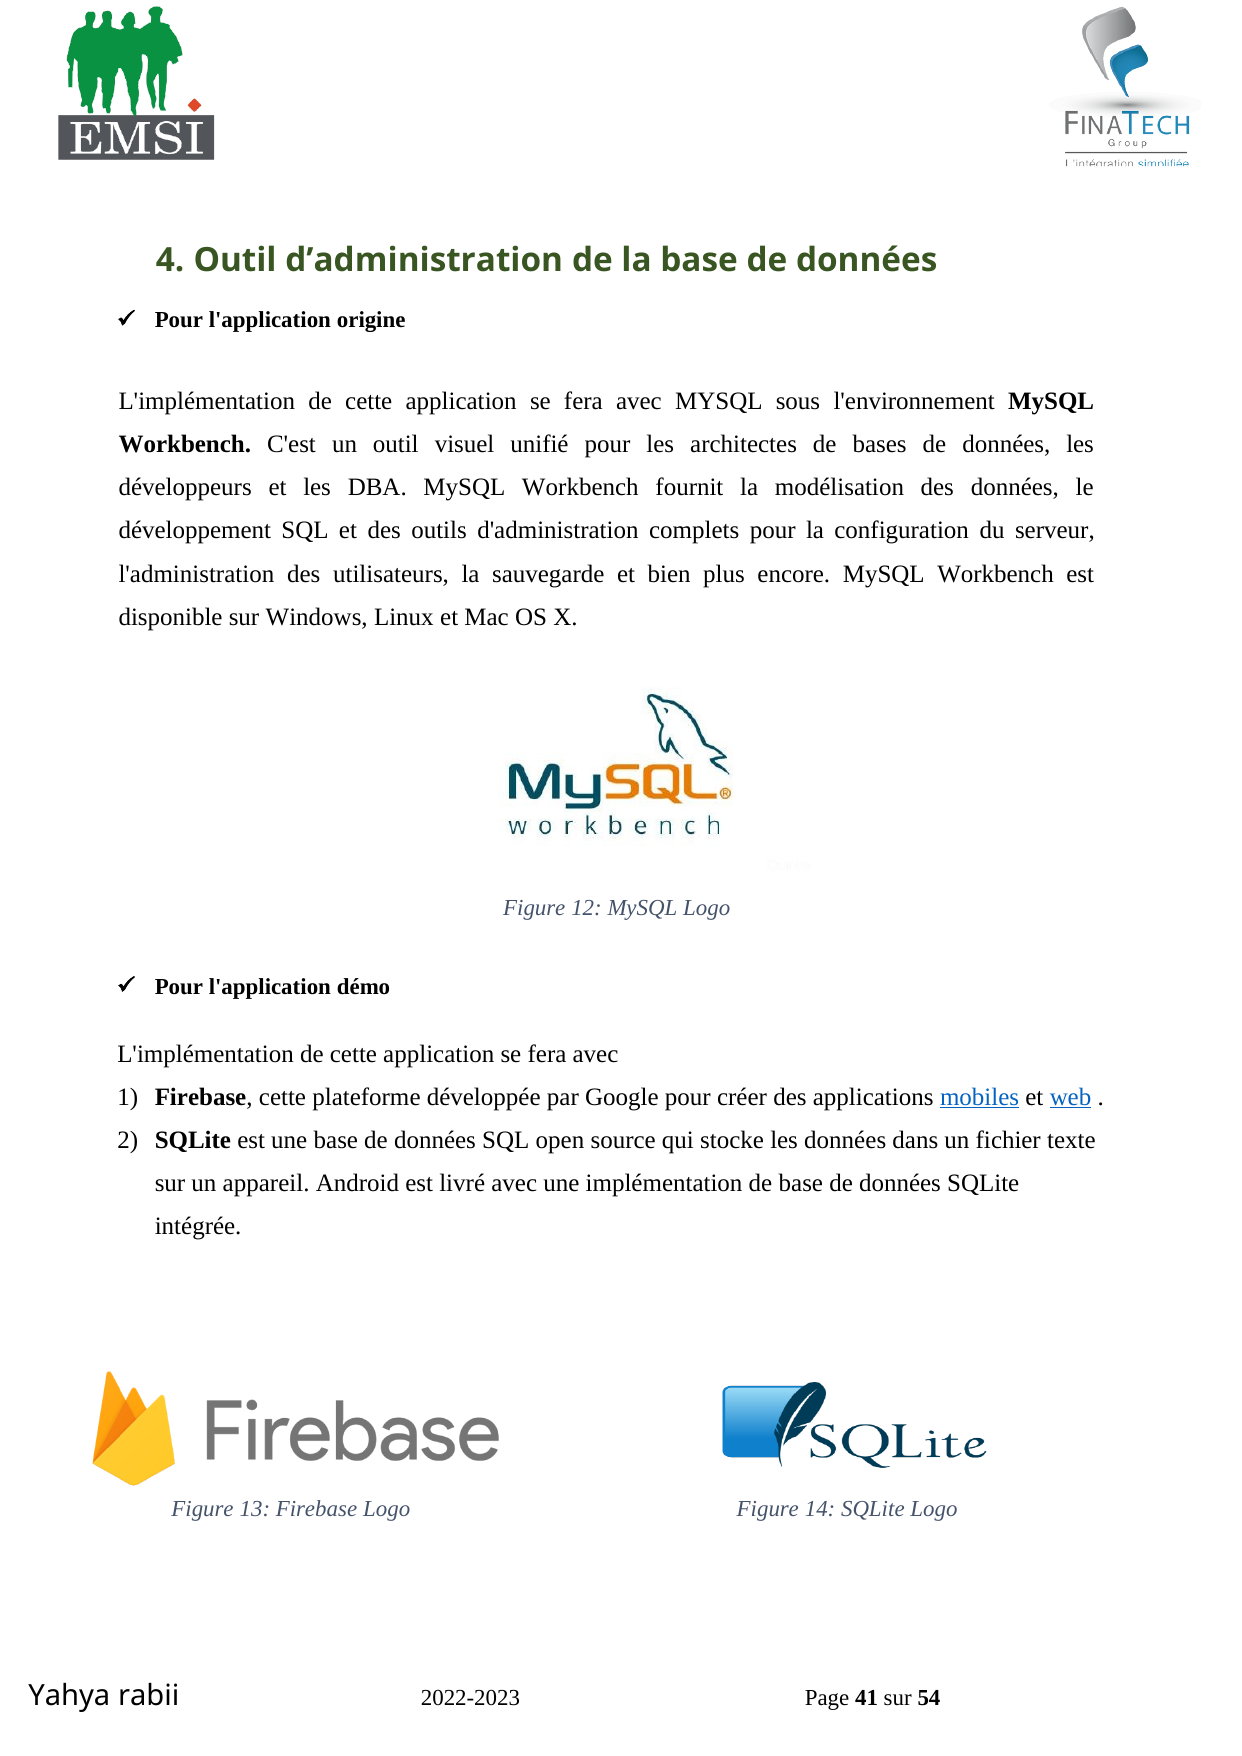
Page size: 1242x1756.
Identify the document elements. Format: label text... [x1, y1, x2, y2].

picture [1048, 6, 1202, 167]
list Pour l'application démo [117, 973, 1242, 999]
list Firebase, cette plateforme développée par Google pour créer des applications mobiles et web . [117, 1082, 1183, 1111]
picture [715, 1372, 991, 1472]
picture [50, 3, 220, 166]
subtitle Outil d’administration de la base de données [156, 235, 1242, 281]
picture [92, 1371, 499, 1486]
text Figure 13: Firebase Logo Figure 14: SQLite Logo [137, 1423, 1098, 1522]
picture [498, 687, 811, 871]
text L'implémentation de cette application se fera avec MYSQL sous l'environnement MySQL Workbench. C'est un outil visuel unifié pour les architectes de bases de données, les développeurs et les DBA. MySQL Workbench fournit la modélisation des données, le développement SQL et des outils d'administration complets pour la configuration du serveur, l'administration des utilisateurs, la sauvegarde et bien plus encore. MySQL Workbench est disponible sur Windows, Linux et Mac OS X. [118, 386, 1095, 631]
text L'implémentation de cette application se fera avec [117, 1039, 1183, 1068]
list SQLite est une base de données SQL open source qui stocke les données dans un fichier texte sur un appareil. Android est livré avec une implémentation de base de données SQLite intégrée. [117, 1125, 1106, 1240]
list Pour l'application origine [117, 306, 1242, 333]
